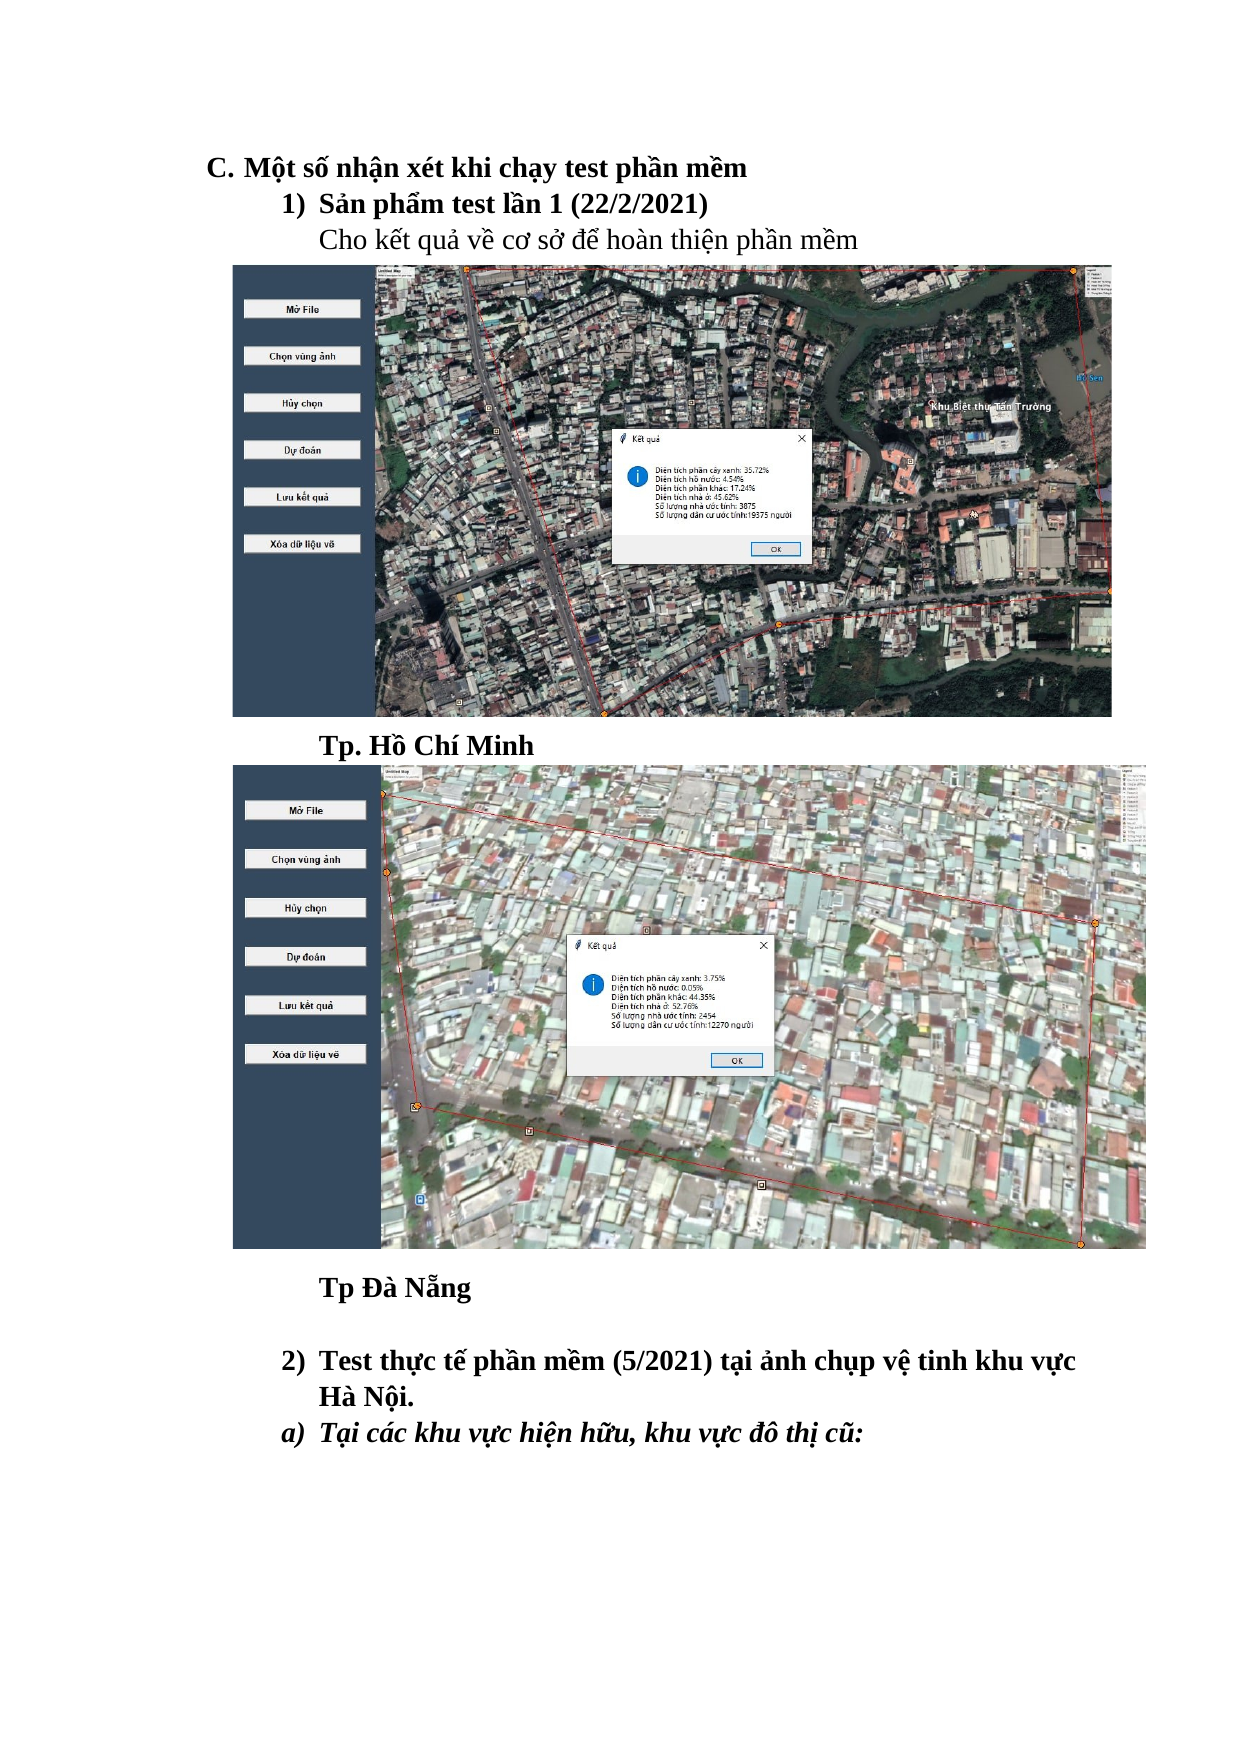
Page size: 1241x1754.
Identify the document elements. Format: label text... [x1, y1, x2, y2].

list Cho kết quả về cơ sở để hoàn thiện phần mềm [319, 222, 1116, 256]
list Tại các khu vực hiện hữu, khu vực đô thị cũ: [281, 1415, 1116, 1449]
picture [232, 264, 1112, 717]
list Test thực tế phần mềm (5/2021) tại ảnh chụp vệ tinh khu vực Hà Nội. [281, 1343, 1116, 1412]
picture [232, 765, 1146, 1249]
list Một số nhận xét khi chạy test phần mềm [206, 150, 1116, 183]
list Tp Đà Nẵng [319, 1271, 1116, 1304]
list Tp. Hồ Chí Minh [319, 728, 1116, 762]
list Sản phẩm test lần 1 (22/2/2021) [281, 186, 1116, 220]
